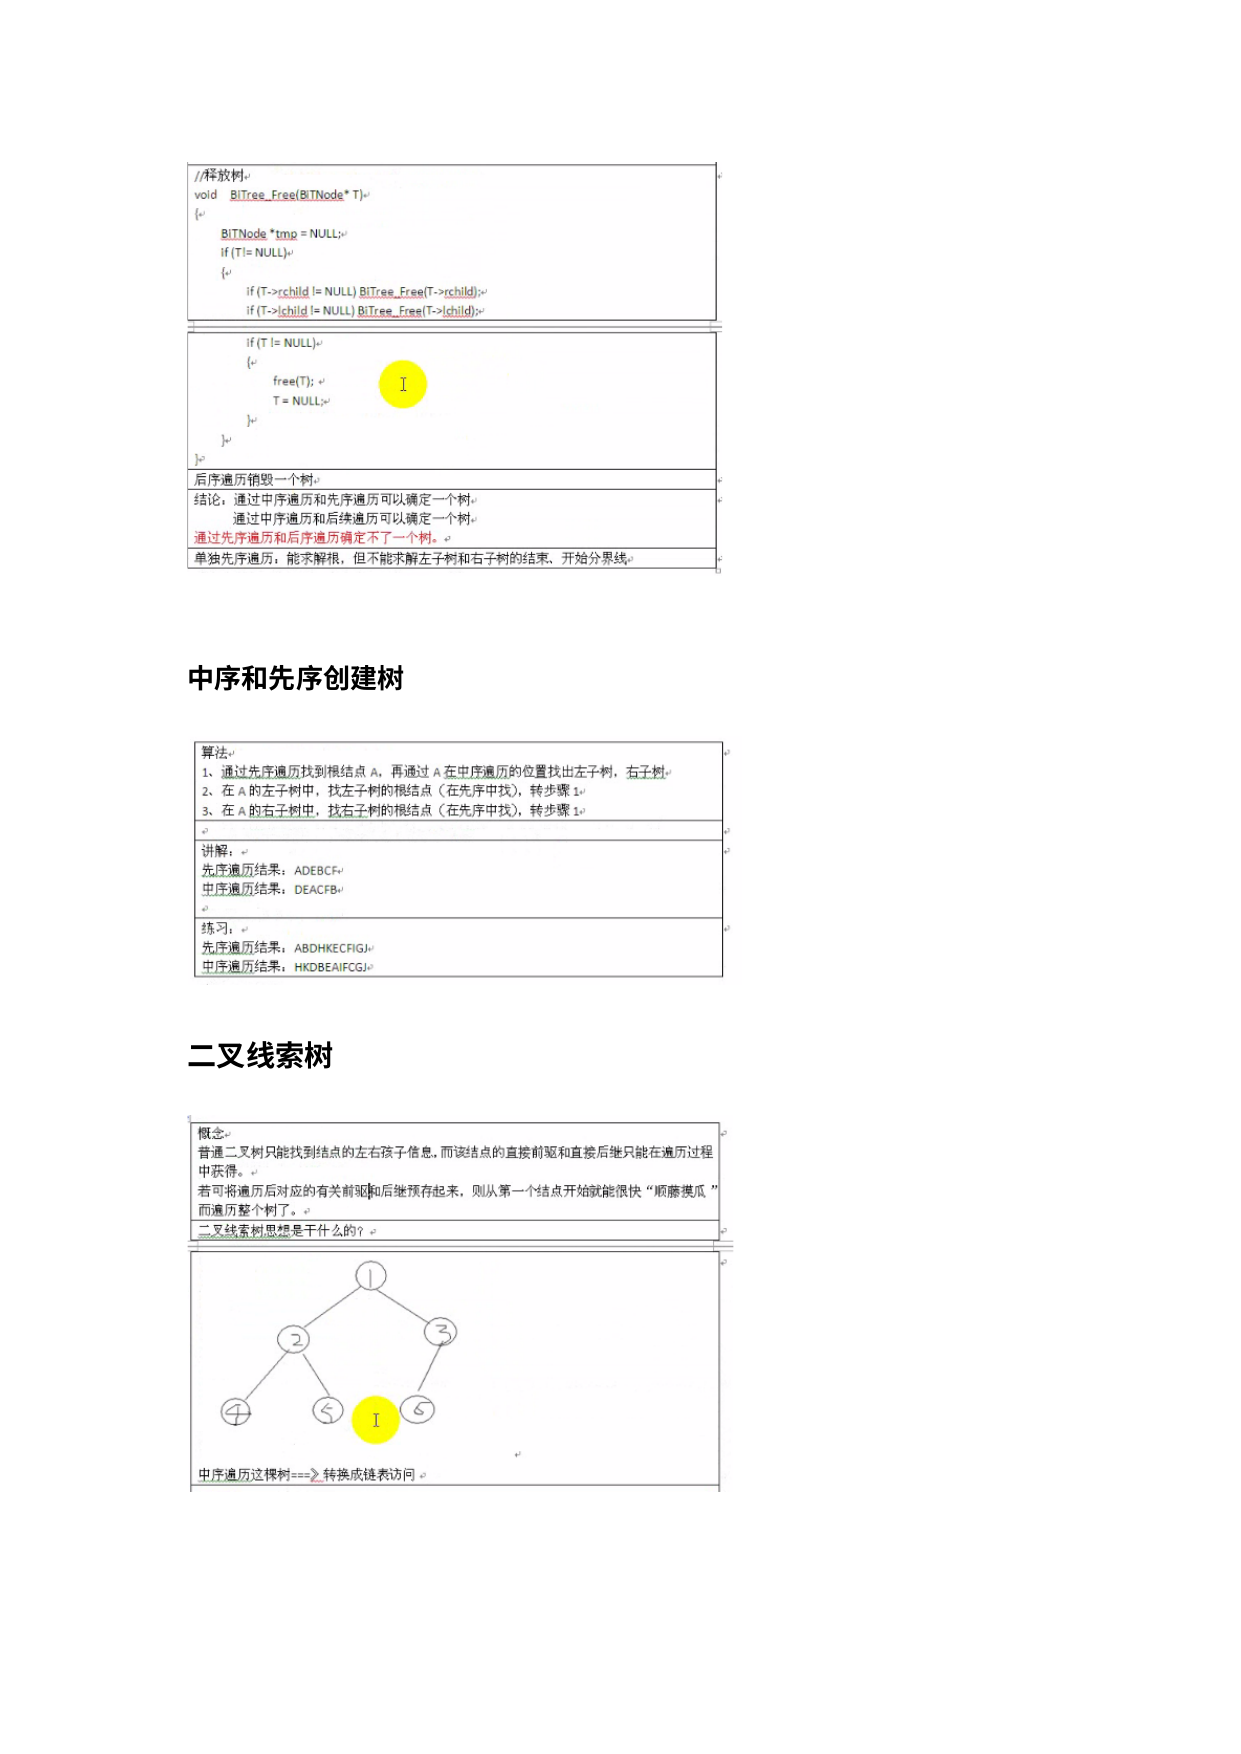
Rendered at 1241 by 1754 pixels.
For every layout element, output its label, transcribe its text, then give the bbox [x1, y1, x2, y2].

text 二叉线索树 [187, 1023, 1053, 1088]
picture [187, 1115, 734, 1492]
text 中序和先序创建树 [187, 644, 1053, 709]
picture [187, 162, 723, 576]
picture [187, 736, 742, 985]
